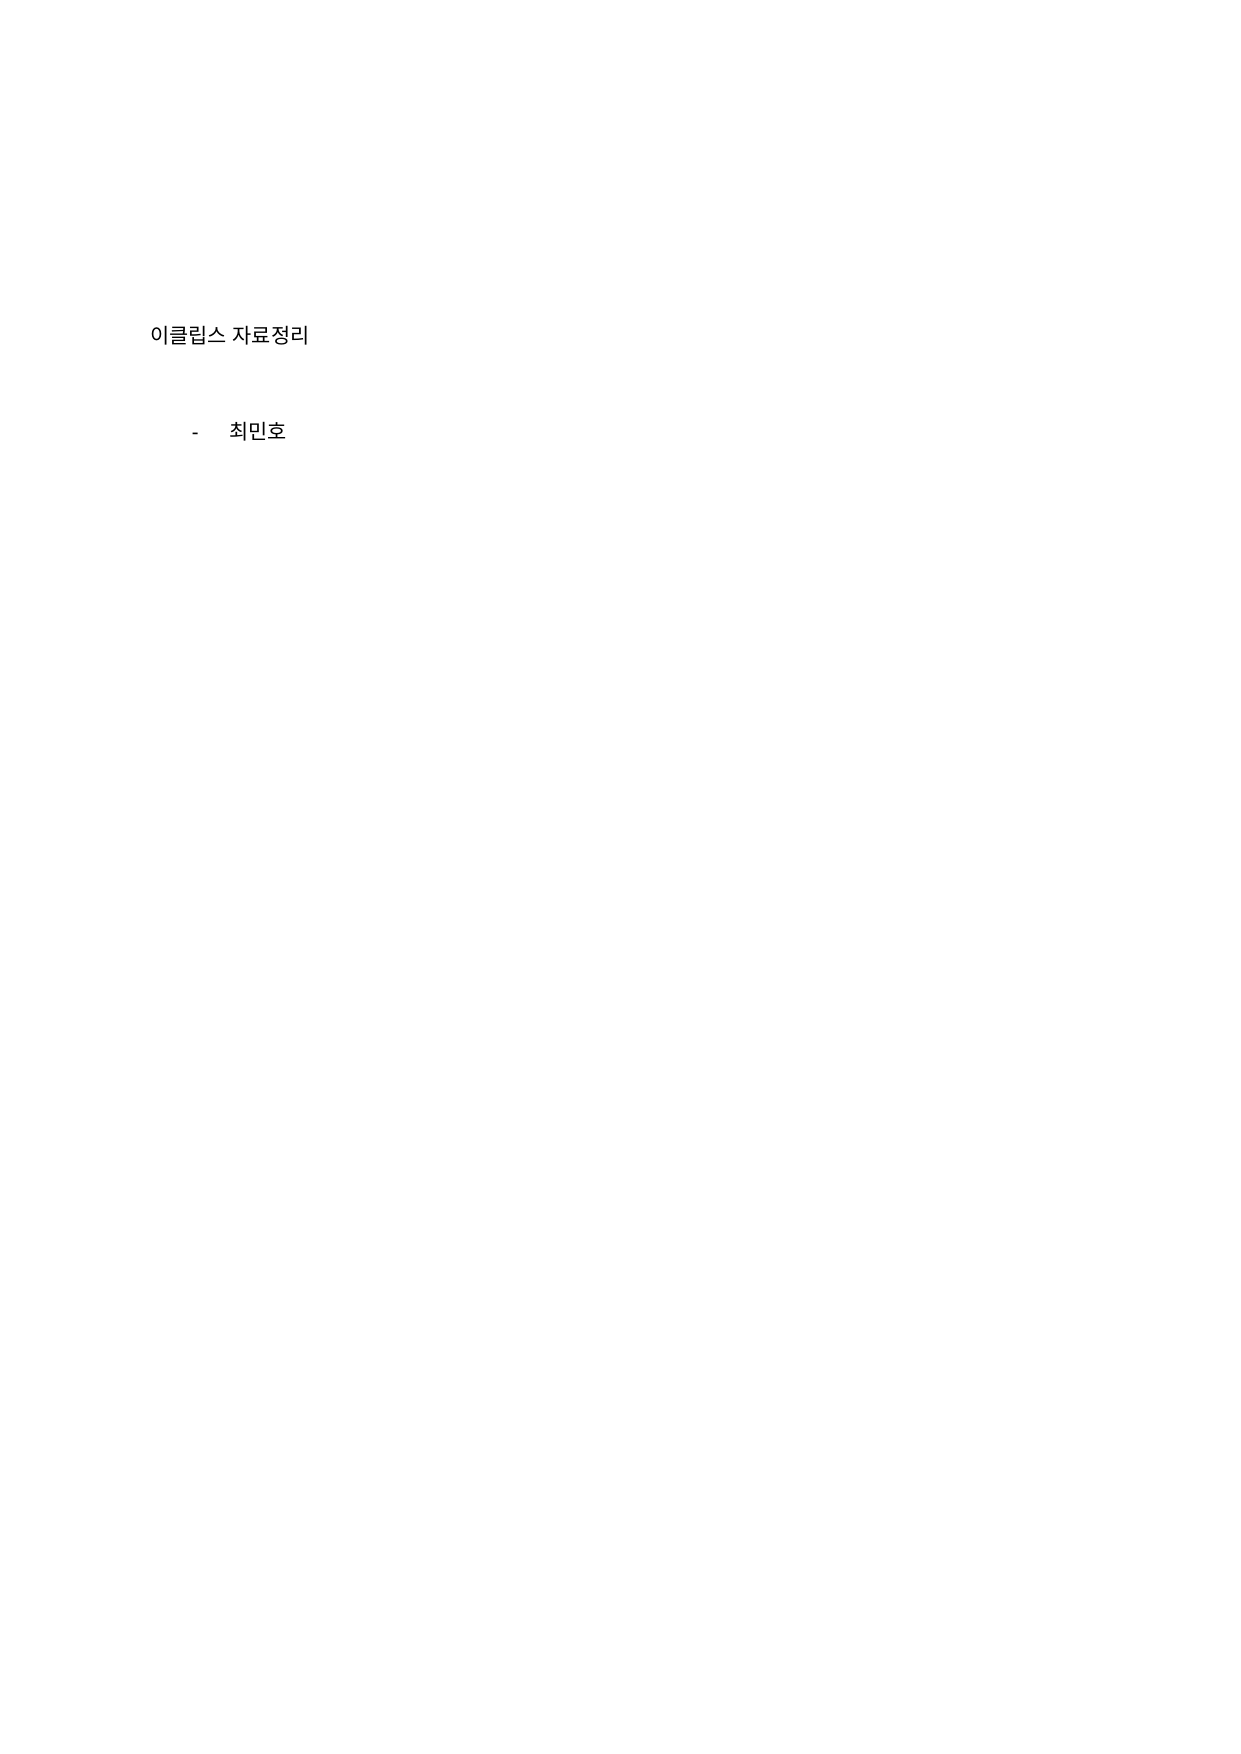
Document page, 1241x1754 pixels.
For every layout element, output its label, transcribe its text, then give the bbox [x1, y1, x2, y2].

list 최민호 [192, 416, 1090, 446]
text 이클립스 자료정리 [150, 319, 1090, 349]
